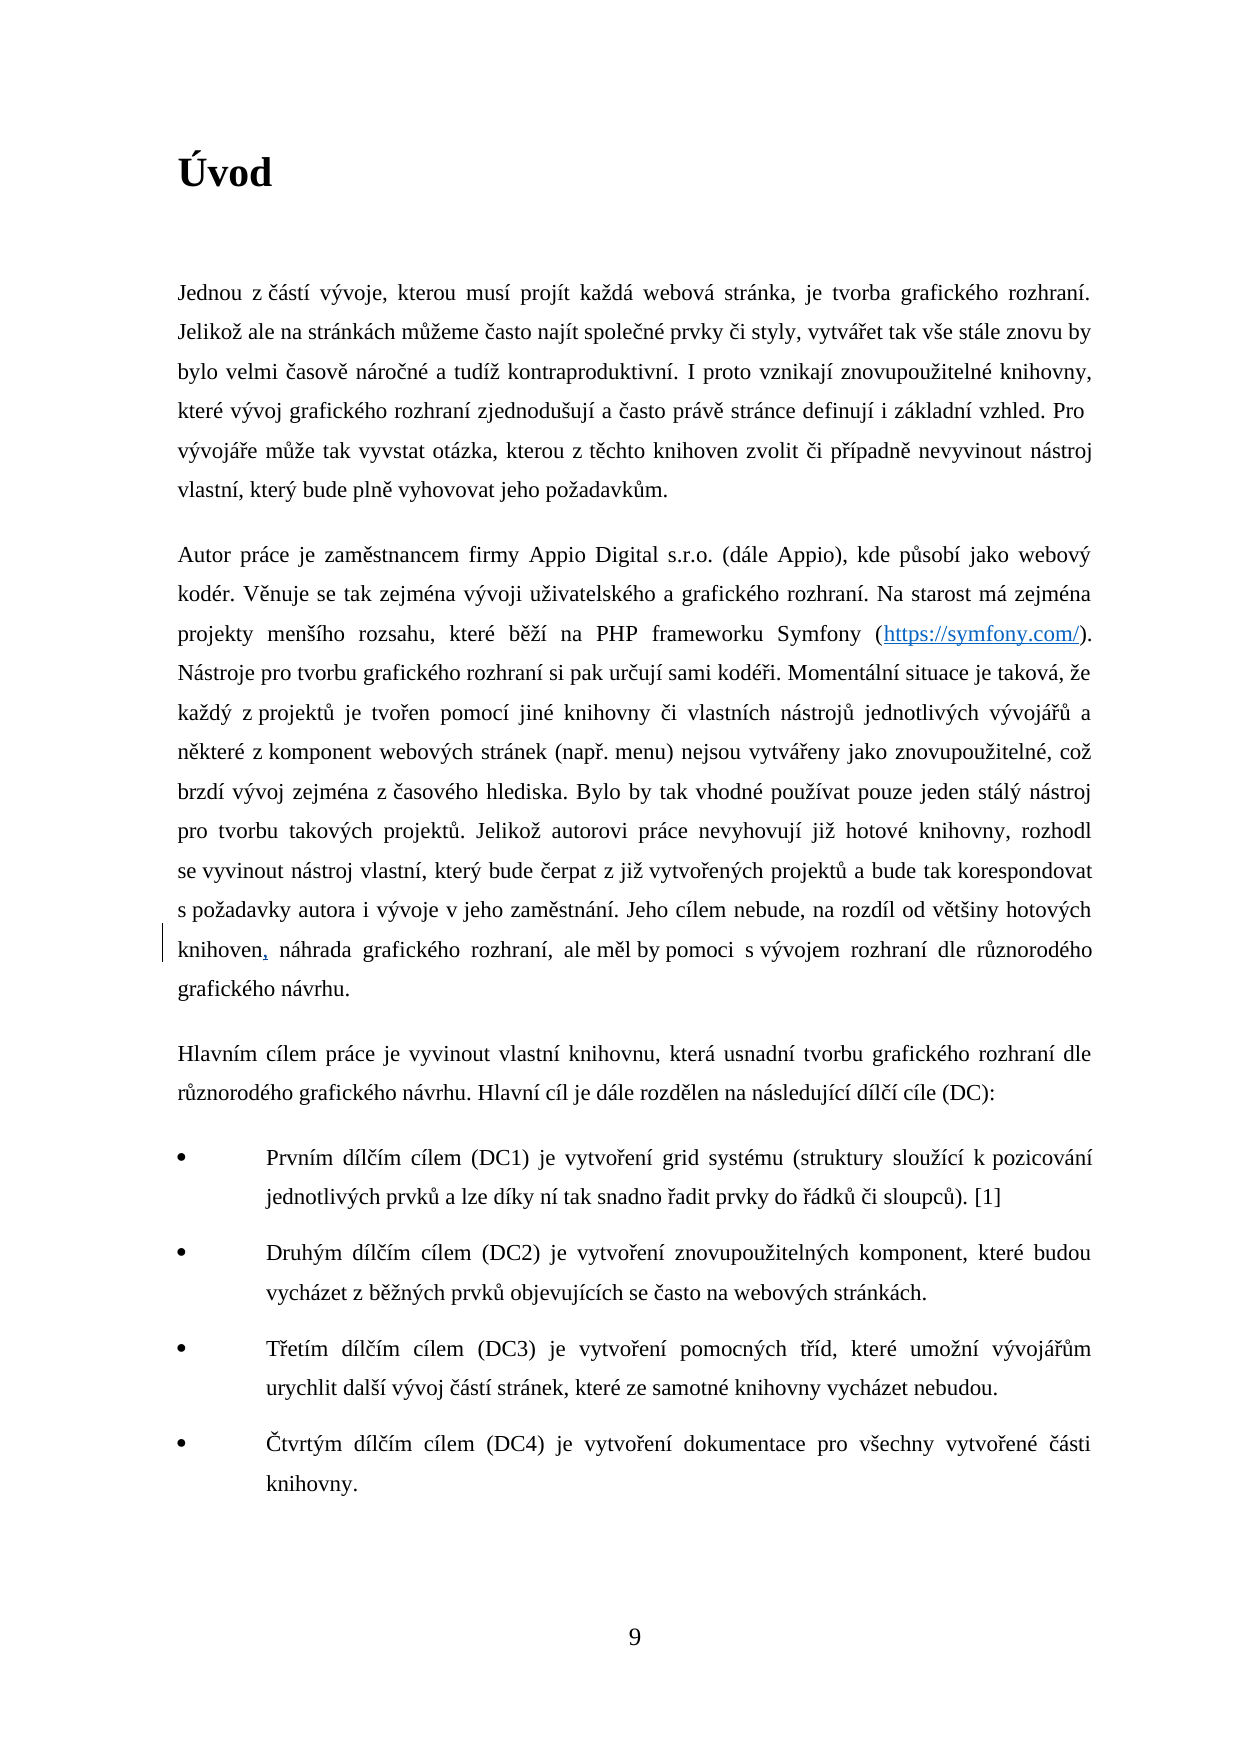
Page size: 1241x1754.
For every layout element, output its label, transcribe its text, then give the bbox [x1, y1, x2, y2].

text Jednou z částí vývoje, kterou musí projít každá webová stránka, je tvorba grafického rozhraní. Jelikož ale na stránkách můžeme často najít společné prvky či styly, vytvářet tak vše stále znovu by bylo velmi časově náročné a tudíž kontraproduktivní. I proto vznikají znovupoužitelné knihovny, které vývoj grafického rozhraní zjednodušují a často právě stránce definují i základní vzhled. Pro vývojáře může tak vyvstat otázka, kterou z těchto knihoven zvolit či případně nevyvinout nástroj vlastní, který bude plně vyhovovat jeho požadavkům. [177, 279, 1092, 503]
list Třetím dílčím cílem (DC3) je vytvoření pomocných tříd, které umožní vývojářům urychlit další vývoj částí stránek, které ze samotné knihovny vycházet nebudou. [177, 1335, 1092, 1401]
list Čtvrtým dílčím cílem (DC4) je vytvoření dokumentace pro všechny vytvořené části knihovny. [177, 1430, 1092, 1496]
text Hlavním cílem práce je vyvinout vlastní knihovnu, která usnadní tvorbu grafického rozhraní dle různorodého grafického návrhu. Hlavní cíl je dále rozdělen na následující dílčí cíle (DC): [177, 1039, 1092, 1105]
list Prvním dílčím cílem (DC1) je vytvoření grid systému (struktury sloužící k pozicování jednotlivých prvků a lze díky ní tak snadno řadit prvky do řádků či sloupců). [1] [177, 1143, 1092, 1209]
text Autor práce je zaměstnancem firmy Appio Digital s.r.o. (dále Appio), kde působí jako webový kodér. Věnuje se tak zejména vývoji uživatelského a grafického rozhraní. Na starost má zejména projekty menšího rozsahu, které běží na PHP frameworku Symfony (https://symfony.com/). Nástroje pro tvorbu grafického rozhraní si pak určují sami kodéři. Momentální situace je taková, že každý z projektů je tvořen pomocí jiné knihovny či vlastních nástrojů jednotlivých vývojářů a některé z komponent webových stránek (např. menu) nejsou vytvářeny jako znovupoužitelné, což brzdí vývoj zejména z časového hlediska. Bylo by tak vhodné používat pouze jeden stálý nástroj pro tvorbu takových projektů. Jelikož autorovi práce nevyhovují již hotové knihovny, rozhodl se vyvinout nástroj vlastní, který bude čerpat z již vytvořených projektů a bude tak korespondovat s požadavky autora i vývoje v jeho zaměstnání. Jeho cílem nebude, na rozdíl od většiny hotových knihoven náhrada grafického rozhraní, ale měl by pomoci s vývojem rozhraní dle různorodého grafického návrhu. [177, 541, 1092, 1001]
text Úvod [177, 148, 1092, 196]
list Druhým dílčím cílem (DC2) je vytvoření znovupoužitelných komponent, které budou vycházet z běžných prvků objevujících se často na webových stránkách. [177, 1239, 1092, 1305]
